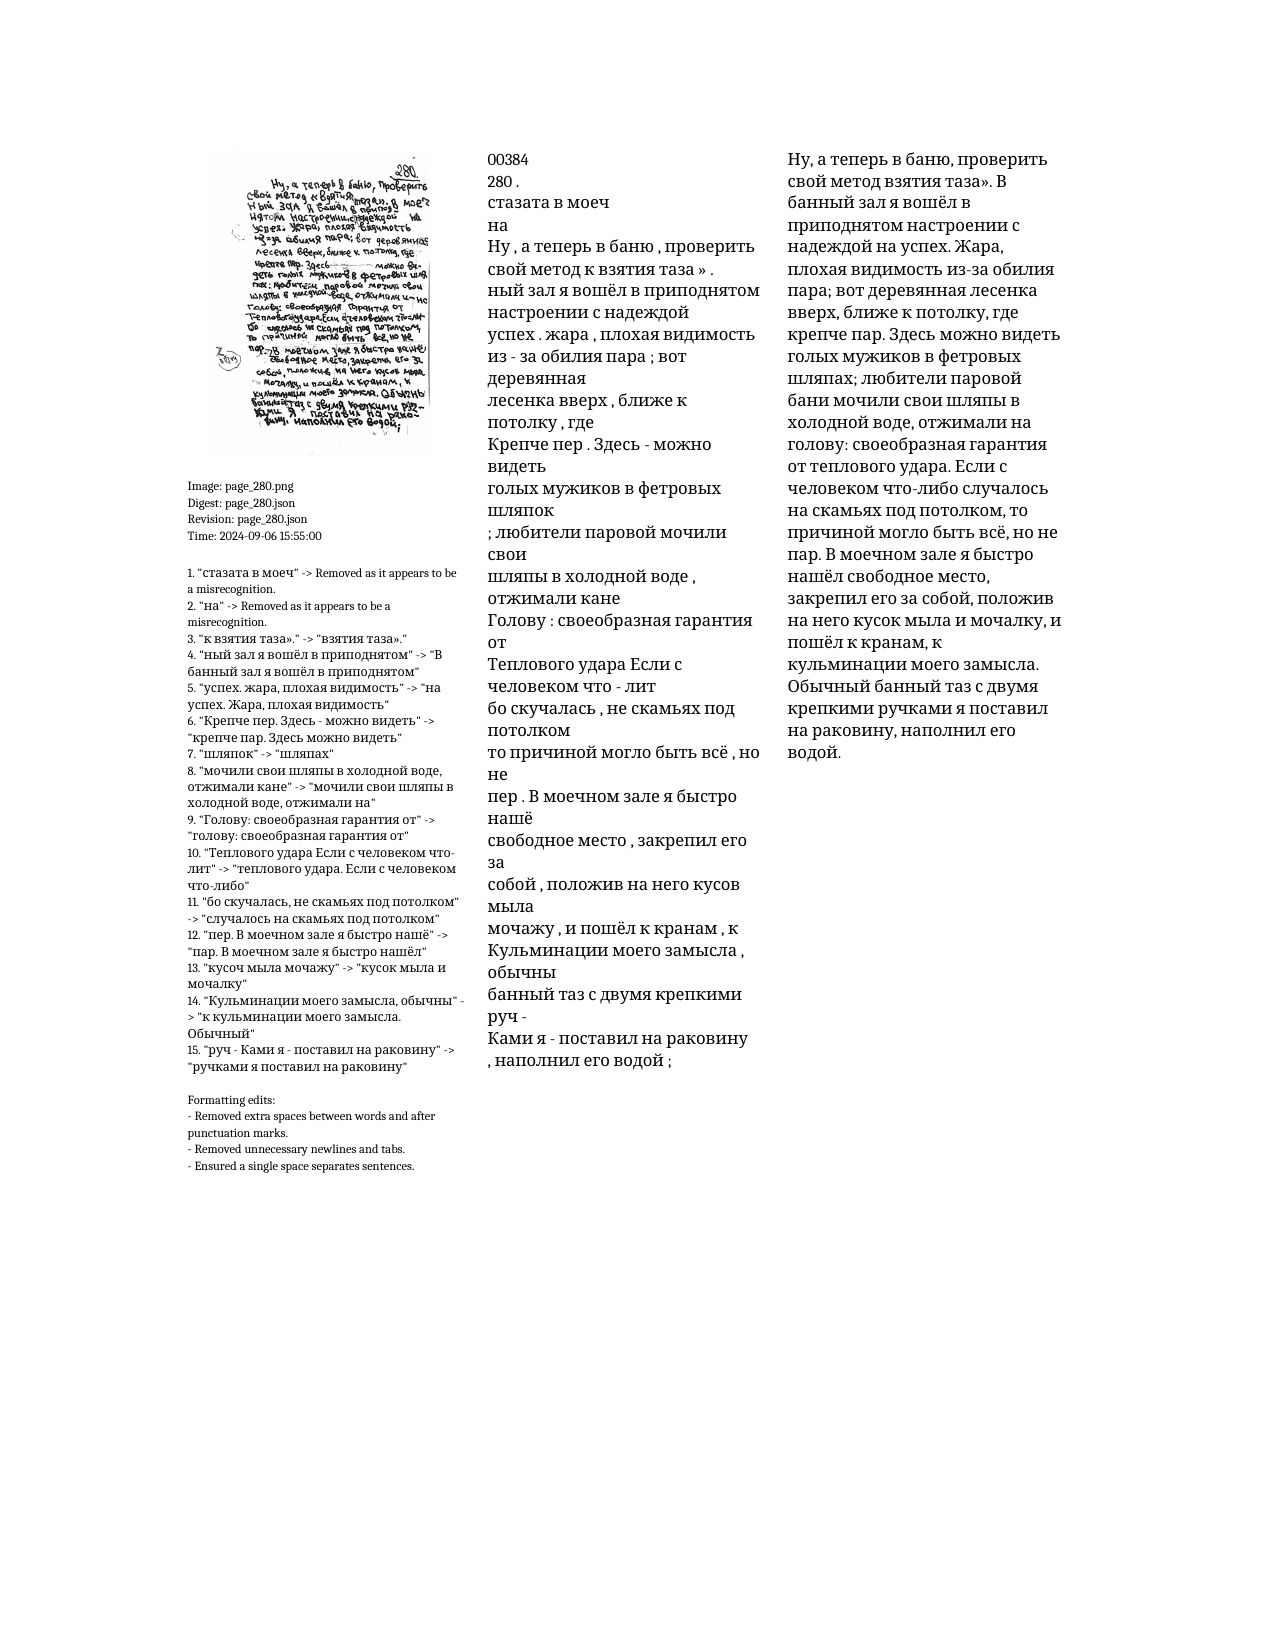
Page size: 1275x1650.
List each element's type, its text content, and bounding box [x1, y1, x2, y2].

table_header 00384 280 . стазата в моеч на Ну , а теперь в баню , проверить свой метод к взятия таза » . ный зал я вошёл в приподнятом настроении с надеждой успех . жара , плохая видимость из - за обилия пара ; вот деревянная лесенка вверх , ближе к потолку , где Крепче пер . Здесь - можно видеть голых мужиков в фетровых шляпок ; любители паровой мочили свои шляпы в холодной воде , отжимали кане Голову : своеобразная гарантия от Теплового удара Если с человеком что - лит бо скучалась , не скамьях под потолком то причиной могло быть всё , но не пер . В моечном зале я быстро нашё свободное место , закрепил его за собой , положив на него кусов мыла мочажу , и пошёл к кранам , к Кульминации моего замысла , обычны банный таз с двумя крепкими руч - Ками я - поставил на раковину , наполнил его водой ; [476, 150, 776, 1500]
table_header Image: page_280.png Digest: page_280.json Revision: page_280.json Time: 2024-09-06 15:55:00 1. "стазата в моеч" -> Removed as it appears to be a misrecognition. 2. "на" -> Removed as it appears to be a misrecognition. 3. "к взятия таза»." -> "взятия таза»." 4. "ный зал я вошёл в приподнятом" -> "В банный зал я вошёл в приподнятом" 5. "успех. жара, плохая видимость" -> "на успех. Жара, плохая видимость" 6. "Крепче пер. Здесь - можно видеть" -> "крепче пар. Здесь можно видеть" 7. "шляпок" -> "шляпах" 8. "мочили свои шляпы в холодной воде, отжимали кане" -> "мочили свои шляпы в холодной воде, отжимали на" 9. "Голову: своеобразная гарантия от" -> "голову: своеобразная гарантия от" 10. "Теплового удара Если с человеком что-лит" -> "теплового удара. Если с человеком что-либо" 11. "бо скучалась, не скамьях под потолком" -> "случалось на скамьях под потолком" 12. "пер. В моечном зале я быстро нашё" -> "пар. В моечном зале я быстро нашёл" 13. "кусоч мыла мочажу" -> "кусок мыла и мочалку" 14. "Кульминации моего замысла, обычны" -> "к кульминации моего замысла. Обычный" 15. "руч - Ками я - поставил на раковину" -> "ручками я поставил на раковину" Formatting edits: - Removed extra spaces between words and after punctuation marks. - Removed unnecessary newlines and tabs. - Ensured a single space separates sentences. [176, 150, 476, 1500]
table_header Ну, а теперь в баню, проверить свой метод взятия таза». В банный зал я вошёл в приподнятом настроении с надеждой на успех. Жара, плохая видимость из-за обилия пара; вот деревянная лесенка вверх, ближе к потолку, где крепче пар. Здесь можно видеть голых мужиков в фетровых шляпах; любители паровой бани мочили свои шляпы в холодной воде, отжимали на голову: своеобразная гарантия от теплового удара. Если с человеком что-либо случалось на скамьях под потолком, то причиной могло быть всё, но не пар. В моечном зале я быстро нашёл свободное место, закрепил его за собой, положив на него кусок мыла и мочалку, и пошёл к кранам, к кульминации моего замысла. Обычный банный таз с двумя крепкими ручками я поставил на раковину, наполнил его водой. [776, 150, 1076, 1500]
picture [206, 150, 432, 455]
